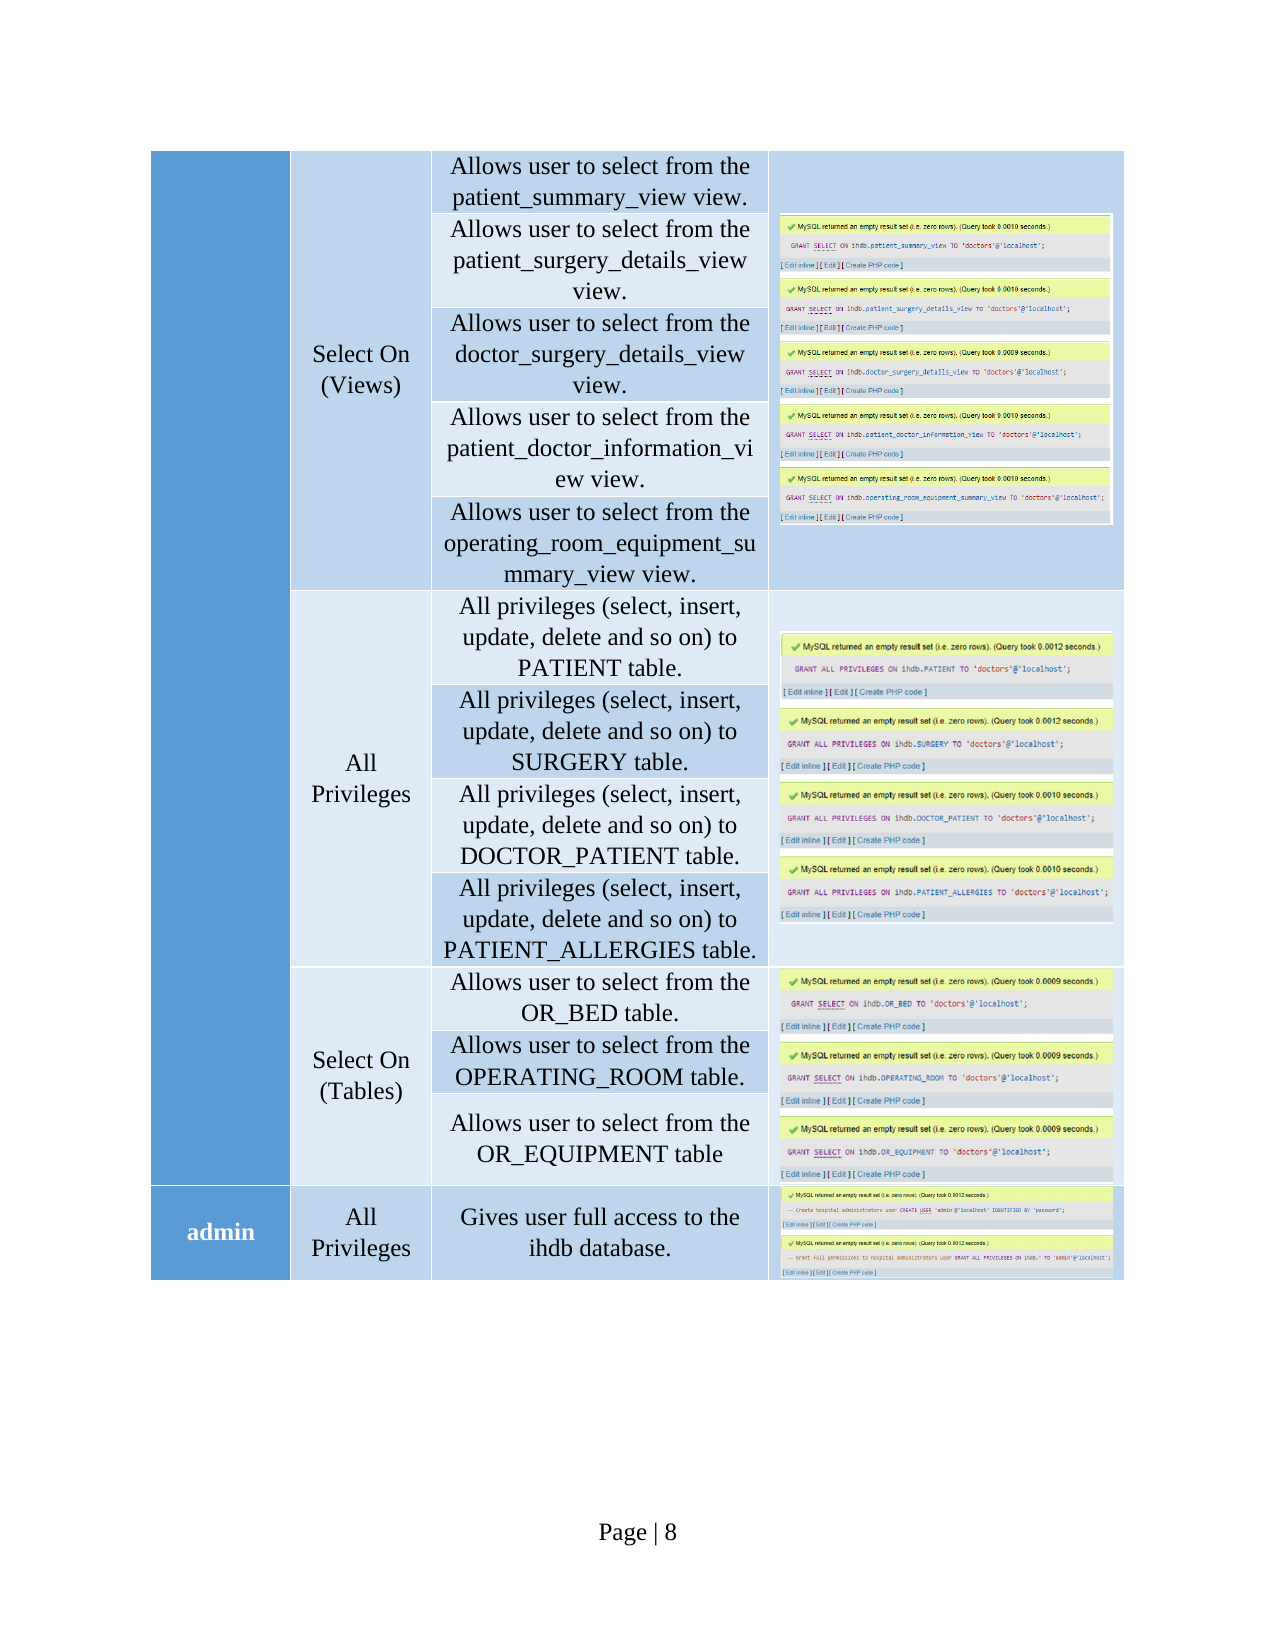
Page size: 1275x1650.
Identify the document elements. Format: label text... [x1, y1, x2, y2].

table_cell Select On (Tables) [291, 968, 431, 1185]
table_cell [769, 151, 1124, 590]
table_cell All privileges (select, insert, update, delete and so on) to SURGERY table. [432, 685, 768, 778]
table_cell Allows user to select from the doctor_surgery_details_view view. [432, 308, 768, 401]
picture [780, 631, 1114, 924]
picture [780, 1186, 1114, 1278]
table_cell Gives user full access to the ihdb database. [432, 1186, 768, 1280]
table_cell Allows user to select from the patient_surgery_details_view view. [432, 214, 768, 307]
table_cell All privileges (select, insert, update, delete and so on) to DOCTOR_PATIENT table. [432, 779, 768, 872]
table_cell [769, 968, 1124, 1185]
picture [780, 967, 1114, 1184]
table_cell Allows user to select from the OR_BED table. [432, 968, 768, 1029]
table_cell Allows user to select from the patient_doctor_information_view view. [432, 403, 768, 496]
table_cell Allows user to select from the patient_summary_view view. [432, 151, 768, 213]
table_cell Allows user to select from the operating_room_equipment_summary_view view. [432, 497, 768, 590]
table_cell All Privileges [291, 591, 431, 966]
table_cell admin [151, 1186, 290, 1280]
table_cell [769, 591, 1124, 966]
picture [780, 213, 1114, 525]
table_cell Allows user to select from the OR_EQUIPMENT table [432, 1094, 768, 1185]
table_cell [769, 1186, 1124, 1280]
table_cell Allows user to select from the OPERATING_ROOM table. [432, 1031, 768, 1093]
table_cell All privileges (select, insert, update, delete and so on) to PATIENT table. [432, 591, 768, 684]
table_cell All privileges (select, insert, update, delete and so on) to PATIENT_ALLERGIES table. [432, 873, 768, 966]
table_cell Select On (Views) [291, 151, 431, 590]
table_cell All Privileges [291, 1186, 431, 1280]
